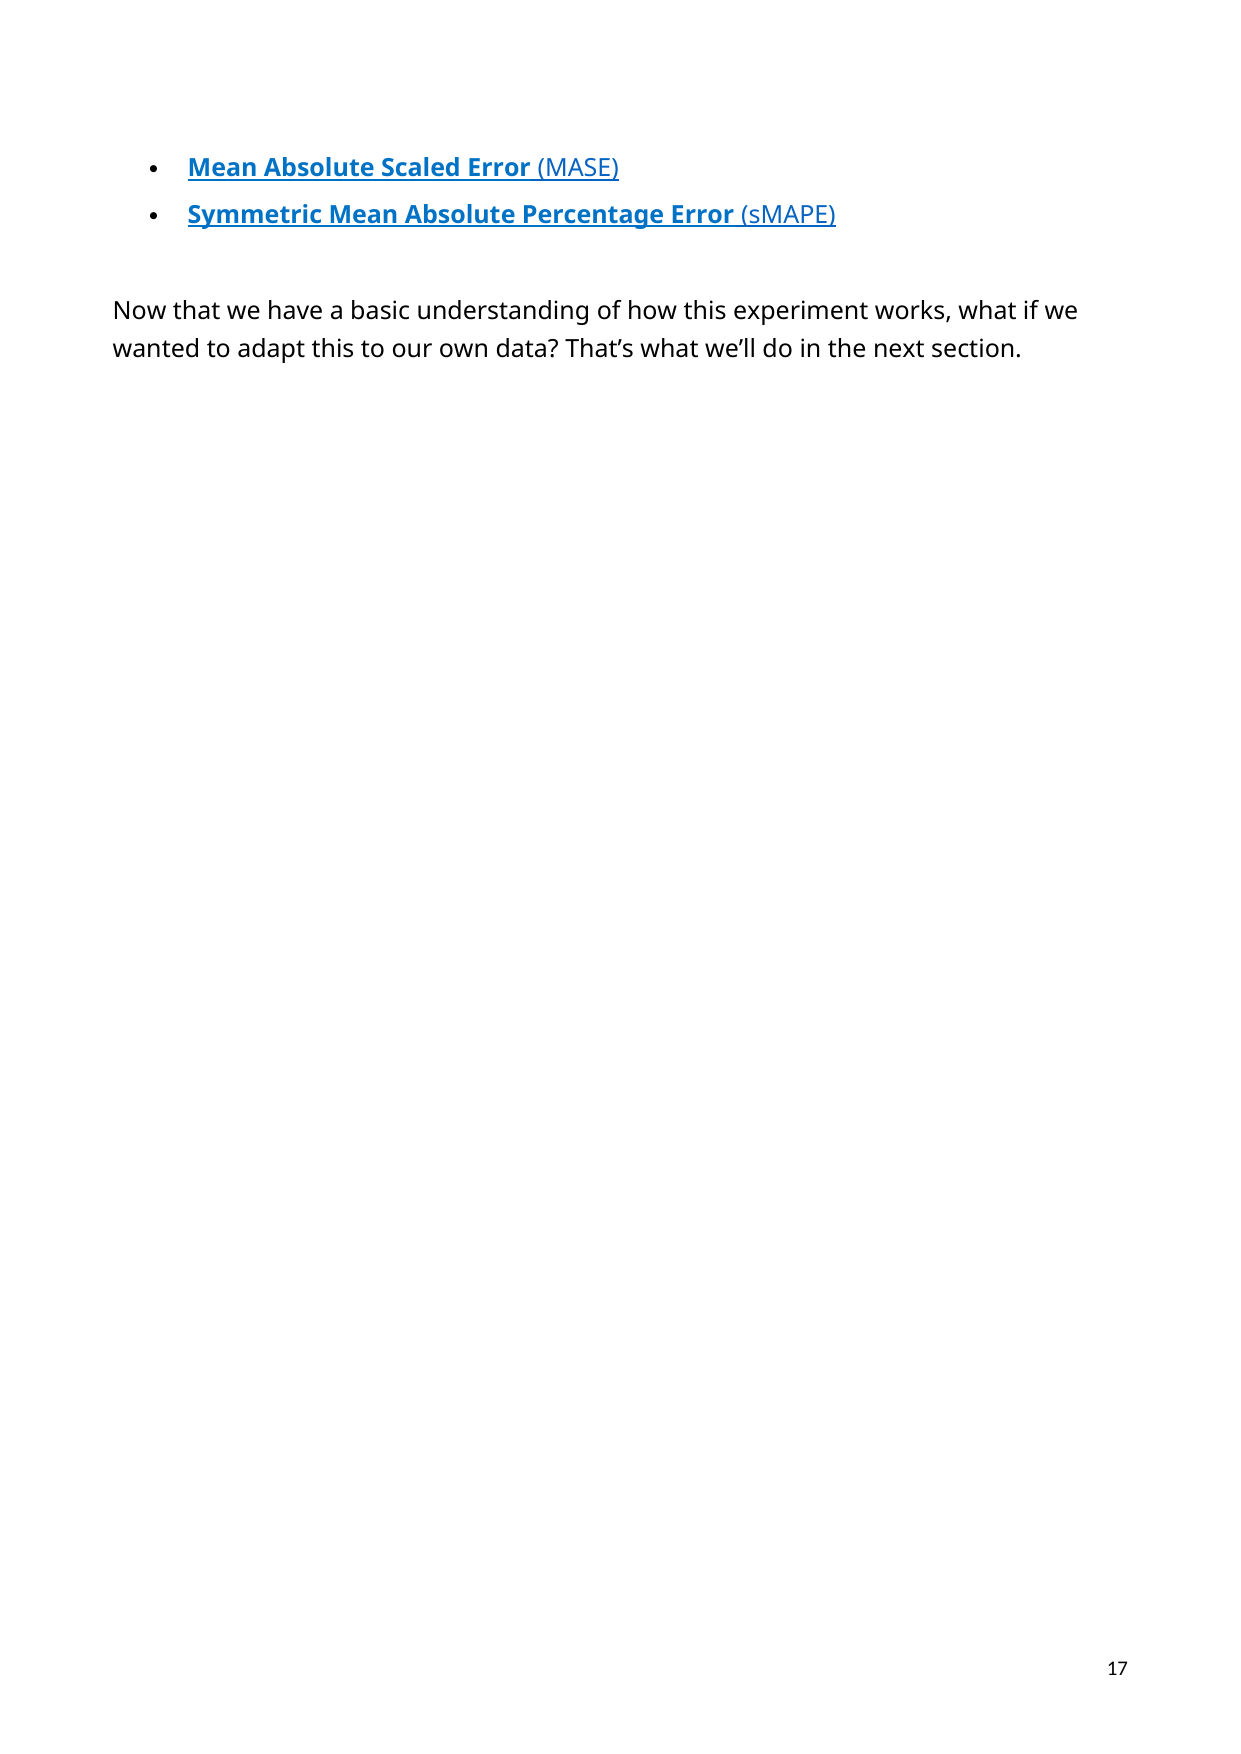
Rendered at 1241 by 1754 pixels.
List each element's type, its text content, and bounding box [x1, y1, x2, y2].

list Symmetric Mean Absolute Percentage Error (sMAPE) [150, 197, 1128, 231]
list Mean Absolute Scaled Error (MASE) [150, 150, 1128, 184]
text Now that we have a basic understanding of how this experiment works, what if we wanted to adapt this to our own data? That’s what we’ll do in the next section. [112, 293, 1128, 364]
